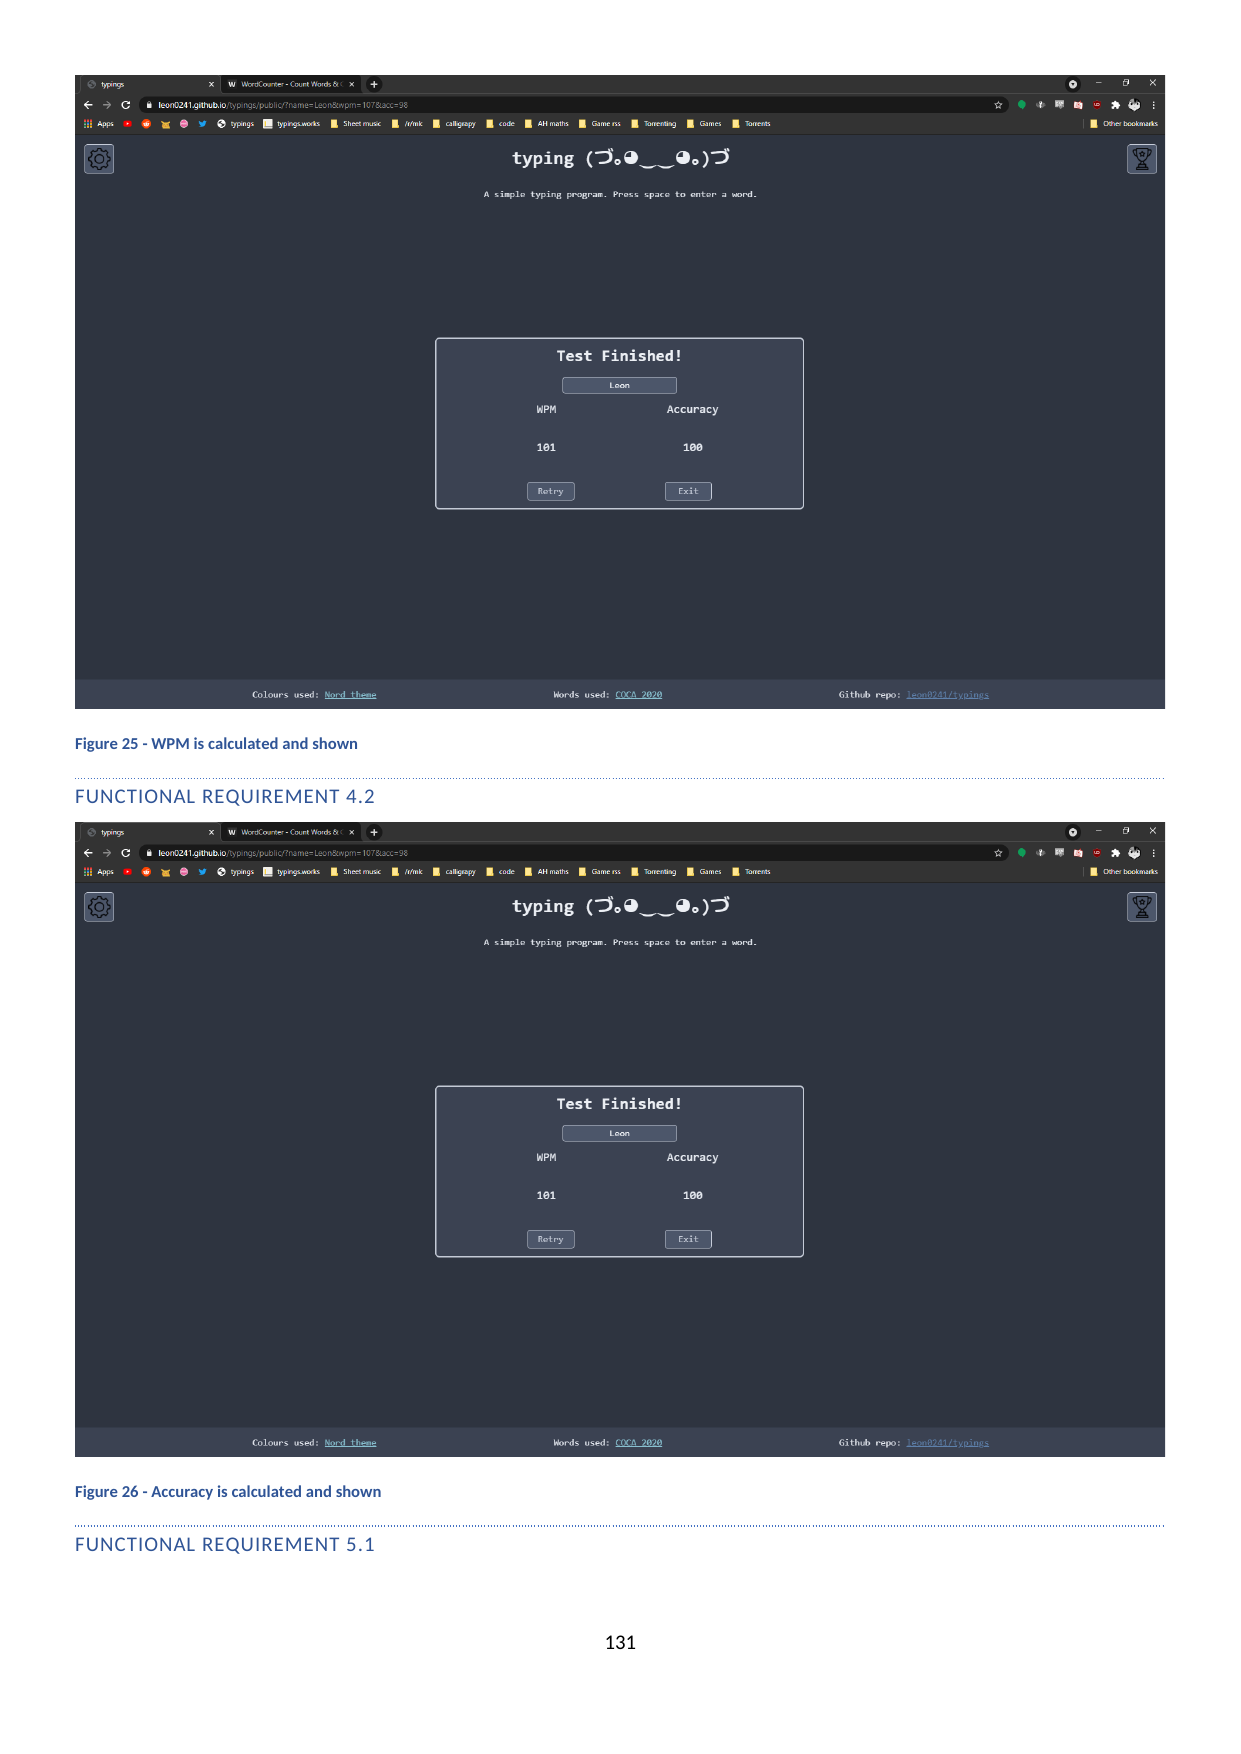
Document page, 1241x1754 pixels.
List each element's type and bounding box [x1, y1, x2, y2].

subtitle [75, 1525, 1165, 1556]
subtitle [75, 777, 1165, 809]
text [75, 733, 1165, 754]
picture [75, 822, 1166, 1457]
picture [75, 75, 1166, 709]
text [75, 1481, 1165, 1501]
